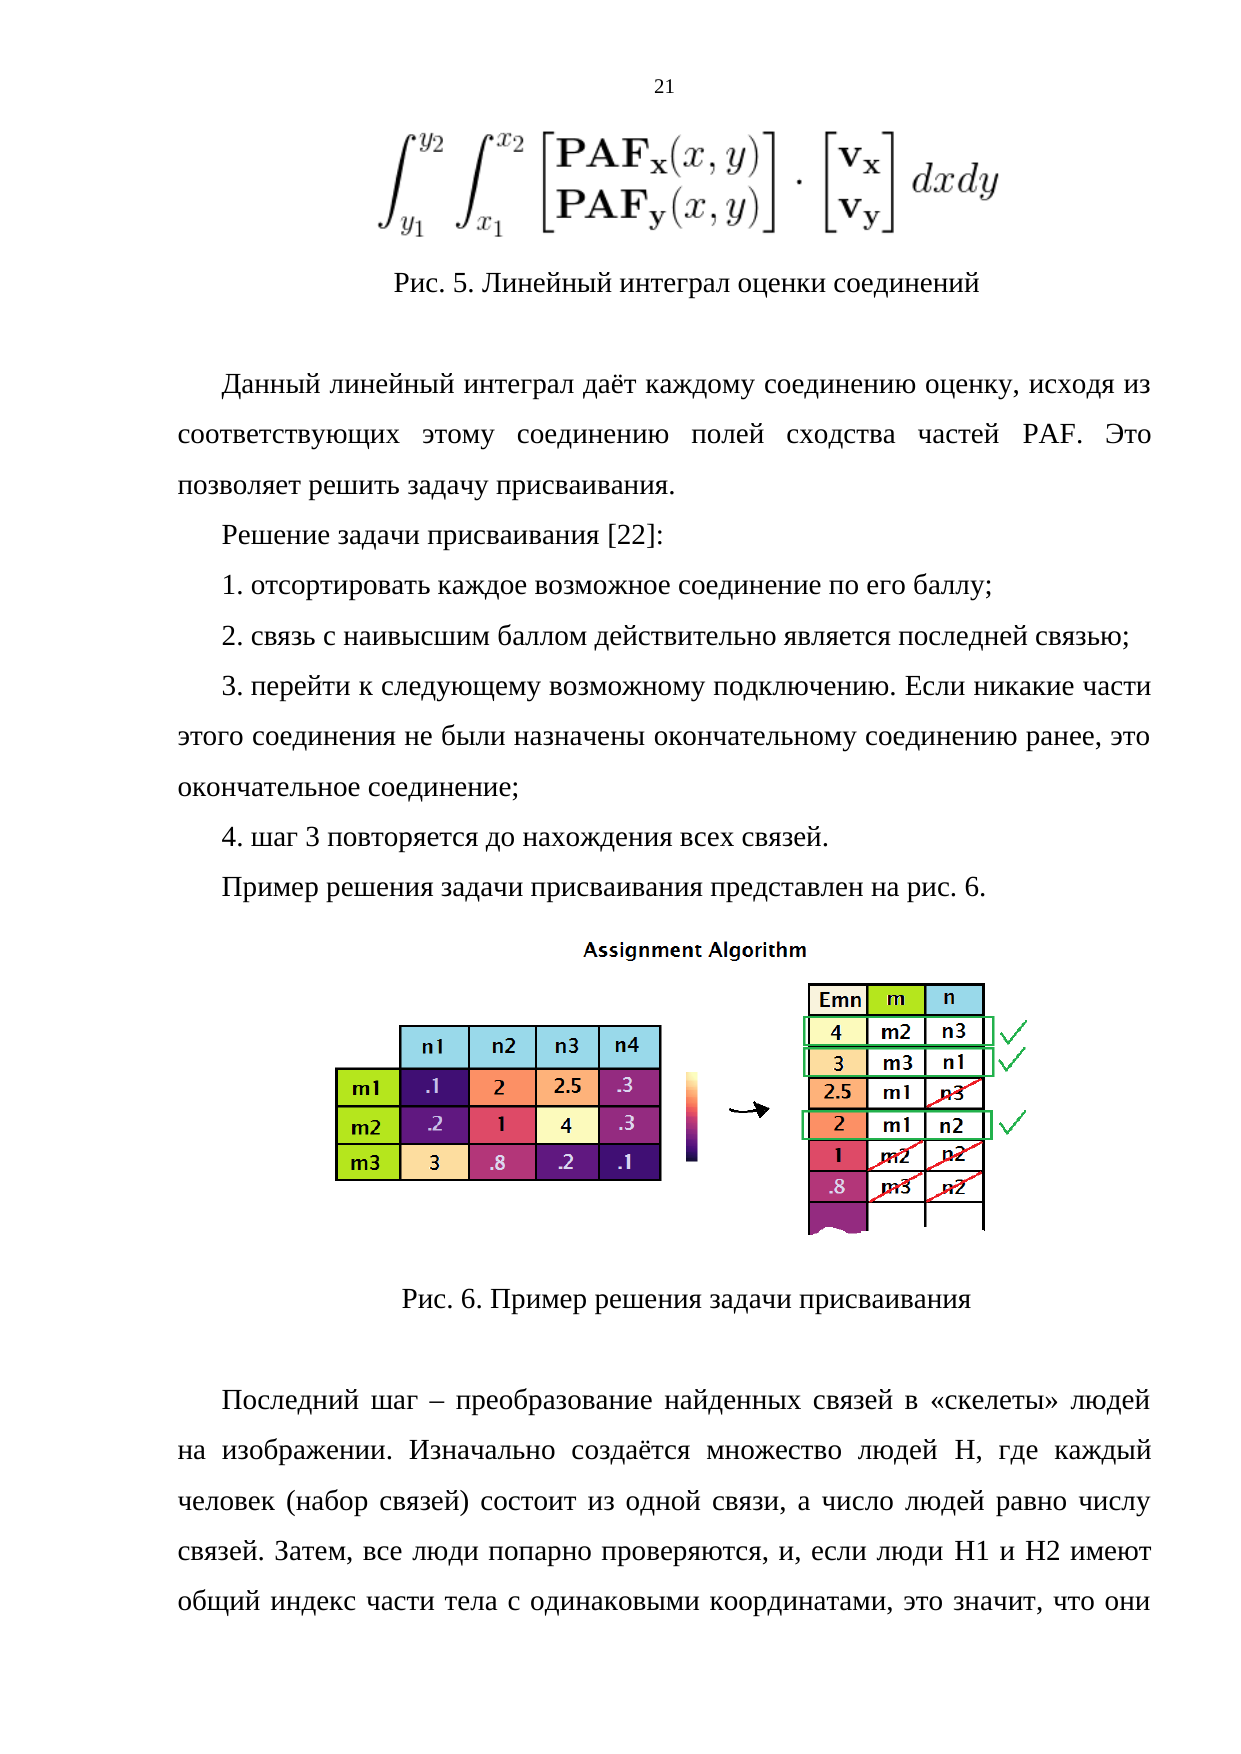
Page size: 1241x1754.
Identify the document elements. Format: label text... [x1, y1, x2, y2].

list отсортировать каждое возможное соединение по его баллу; [177, 567, 1152, 601]
text Пример решения задачи присваивания представлен на рис. 6. [177, 869, 1152, 903]
text Рис. 5. Линейный интеграл оценки соединений [177, 266, 1152, 299]
text связь с наивысшим баллом действительно является последней связью; [177, 618, 1152, 651]
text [177, 1382, 1152, 1617]
text Данный линейный интеграл даёт каждому соединению оценку, исходя из соответствующих этому соединению полей сходства частей PAF. Это позволяет решить задачу присваивания. [177, 366, 1152, 500]
text перейти к следующему возможному подключению. Если никакие части этого соединения не были назначены окончательному соединению ранее, это окончательное соединение; [177, 668, 1152, 802]
text Рис. 6. Пример решения задачи присваивания [177, 1282, 1152, 1315]
text Решение задачи присваивания [22]: [177, 517, 1152, 551]
picture [368, 122, 1005, 249]
picture [325, 919, 1048, 1265]
text шаг 3 повторяется до нахождения всех связей. [177, 819, 1152, 852]
